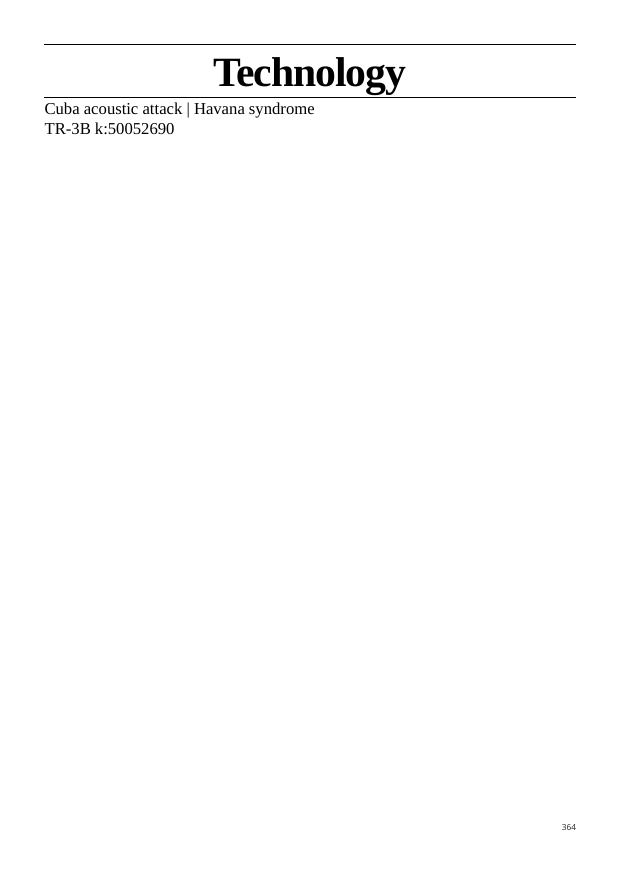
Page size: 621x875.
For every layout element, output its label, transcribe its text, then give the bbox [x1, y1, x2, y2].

text Cuba acoustic attack | Havana syndrome [44, 98, 576, 118]
text TR-3B k:50052690 [44, 119, 576, 138]
subtitle Technology [44, 45, 576, 97]
